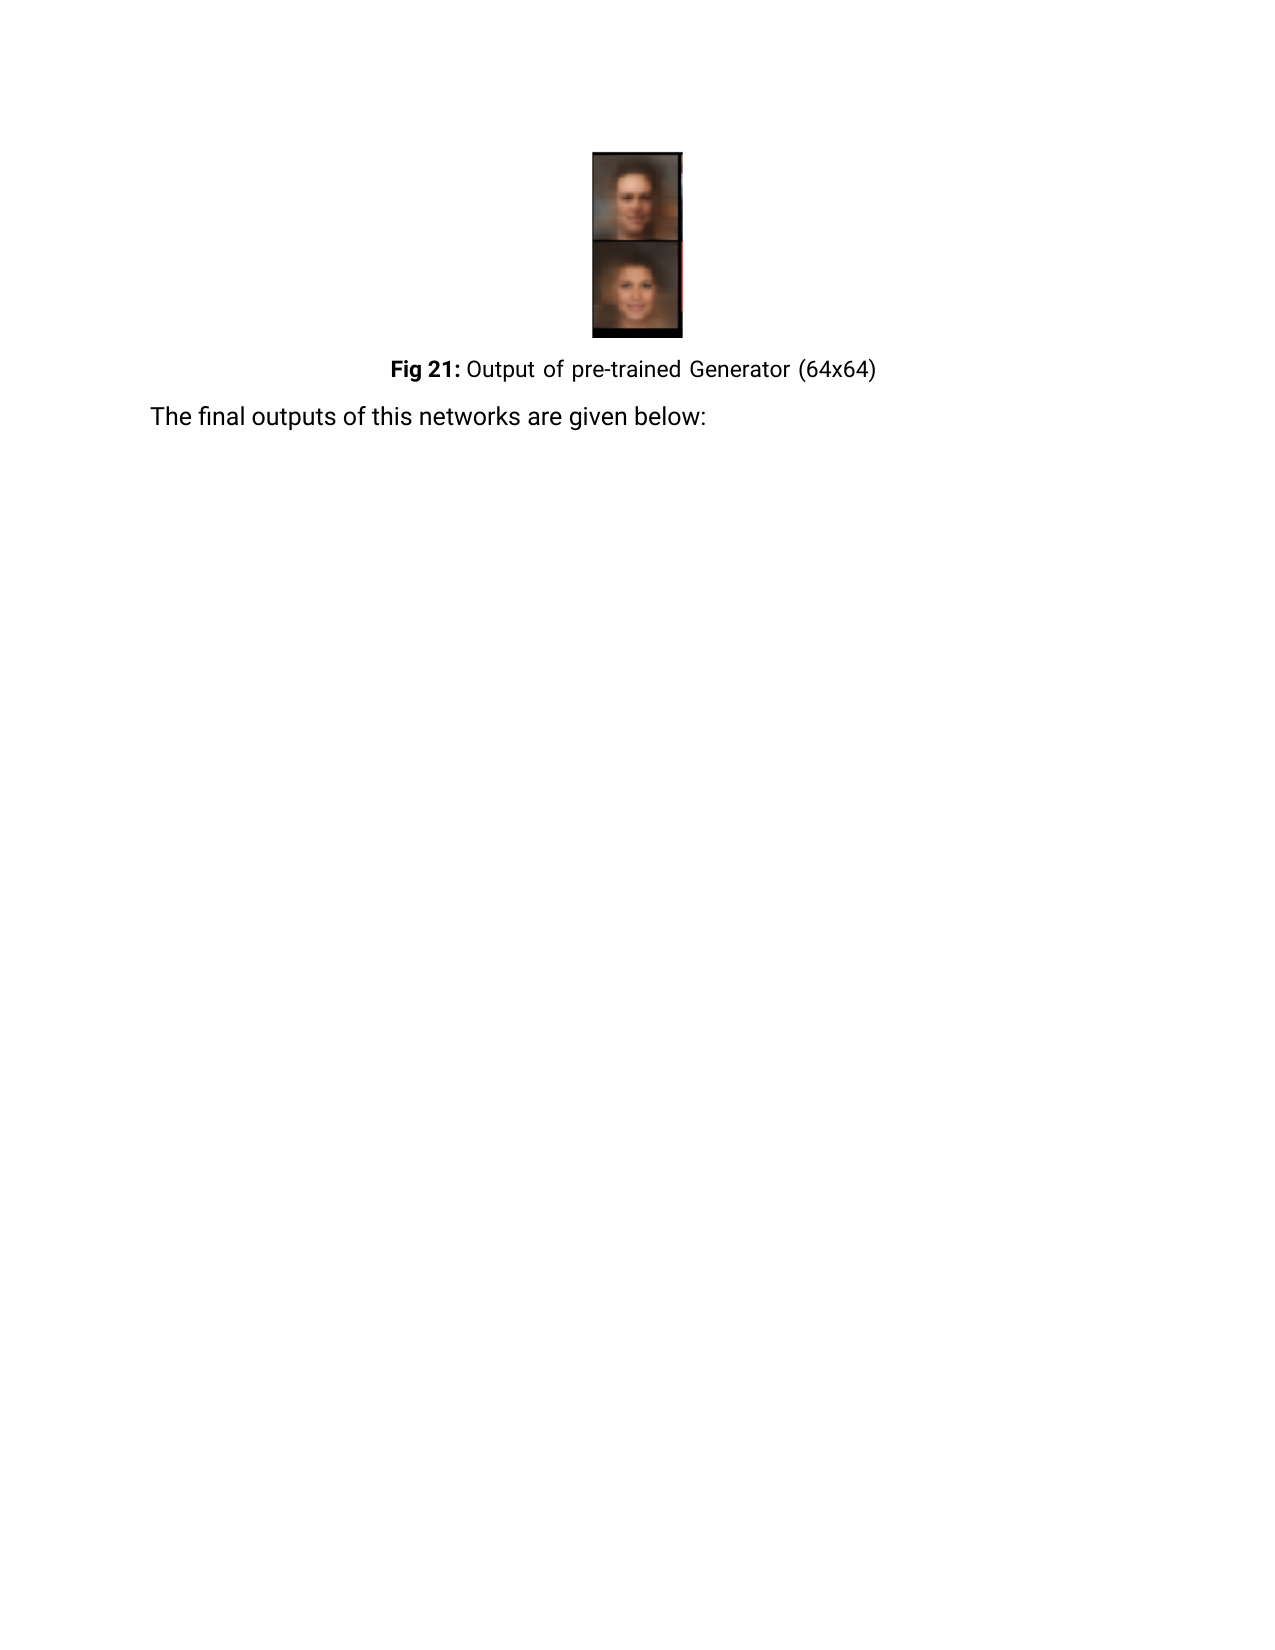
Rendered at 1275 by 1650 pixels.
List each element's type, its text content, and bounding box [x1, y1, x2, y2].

table_header Fig 21: Output of pre-trained Generator (64x64) [150, 150, 1125, 402]
text The final outputs of this networks are given below: [150, 402, 1125, 431]
picture [592, 150, 683, 338]
